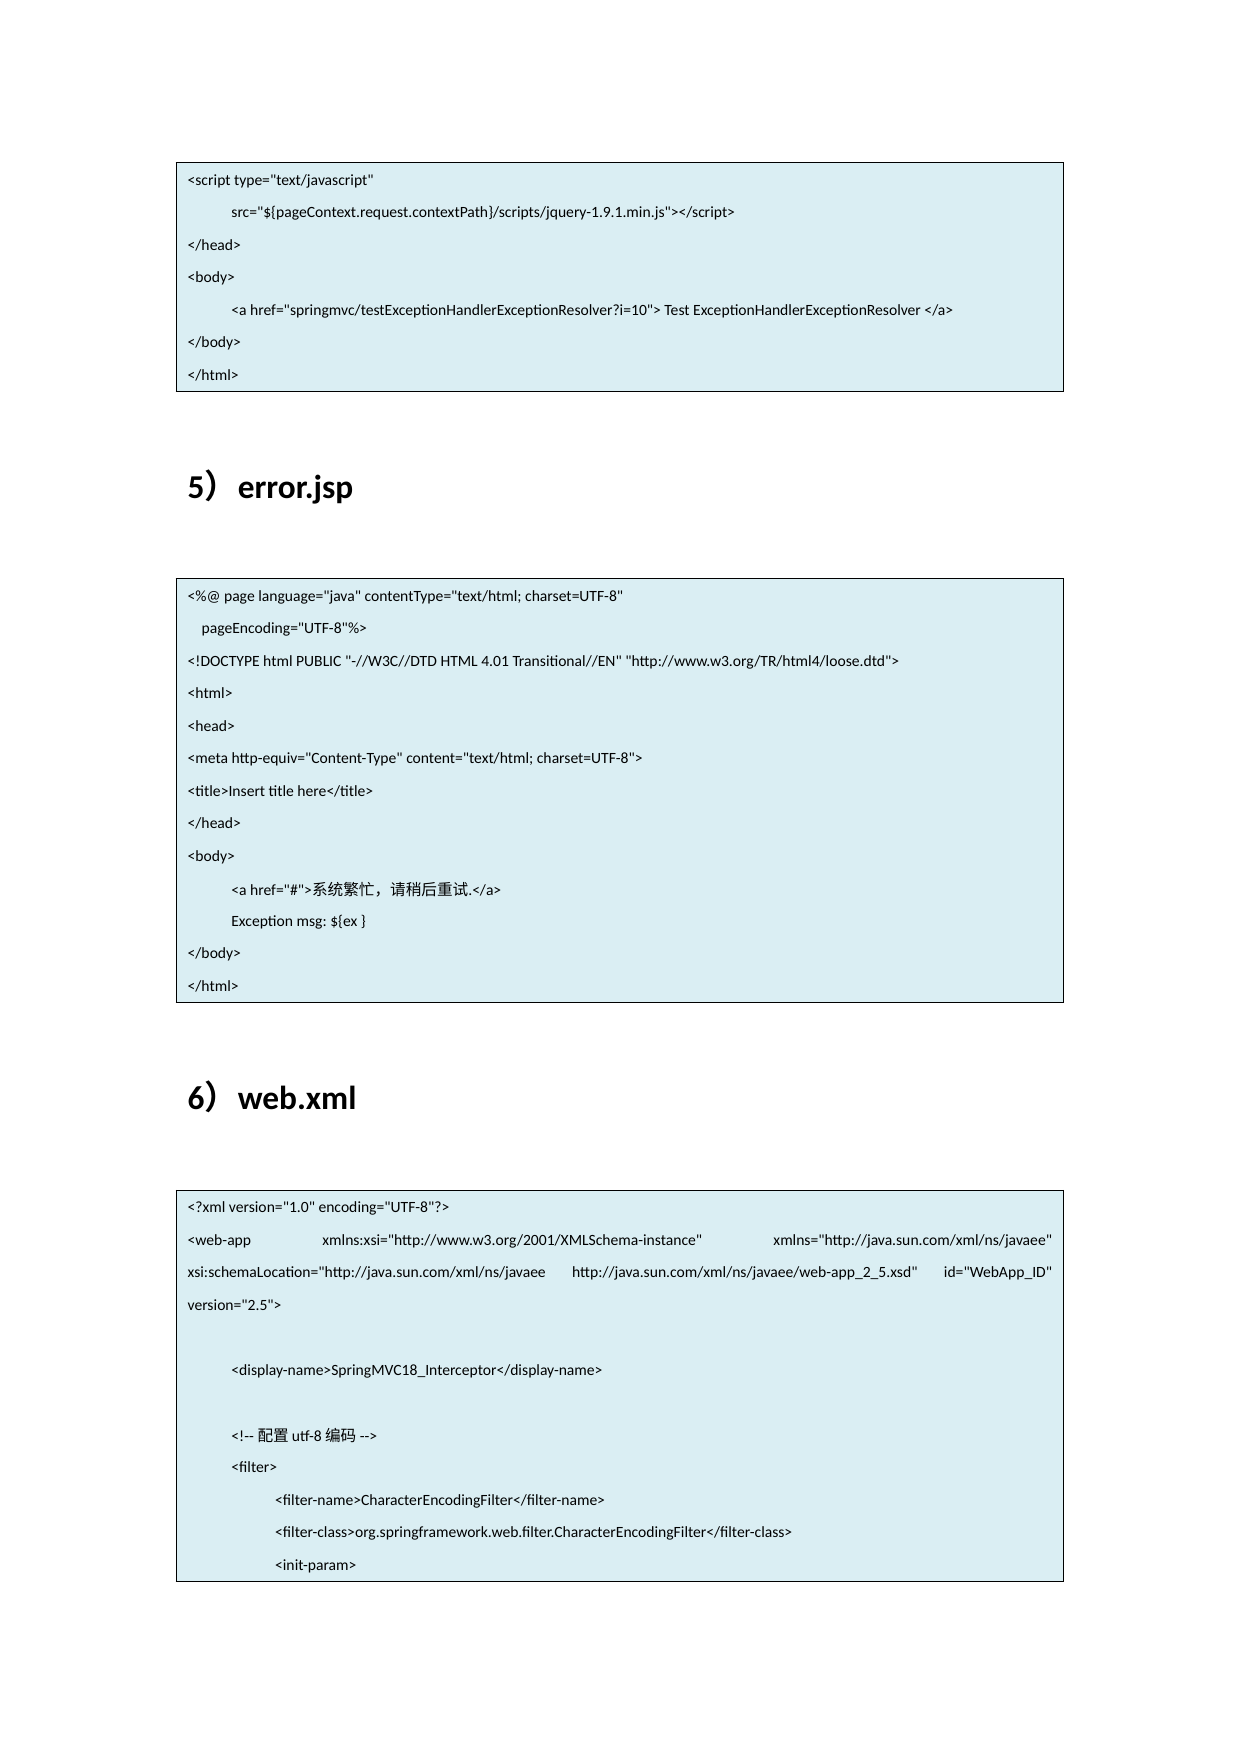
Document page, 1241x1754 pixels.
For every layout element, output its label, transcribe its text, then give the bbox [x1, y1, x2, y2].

subtitle 5）error.jsp [187, 451, 1053, 516]
table_header <%@ page language="java" contentType="text/html; charset=UTF-8" pageEncoding="UTF-8"%> <!DOCTYPE html PUBLIC "-//W3C//DTD HTML 4.01 Transitional//EN" "http://www.w3.org/TR/html4/loose.dtd"> <html> <head> <meta http-equiv="Content-Type" content="text/html; charset=UTF-8"> <title>Insert title here</title> </head> <body> <a href="#">系统繁忙，请稍后重试.</a> Exception msg: ${ex } </body> </html> [177, 579, 1063, 1002]
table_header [177, 1191, 1063, 1581]
subtitle 6）web.xml [187, 1062, 1053, 1127]
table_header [177, 163, 1063, 391]
